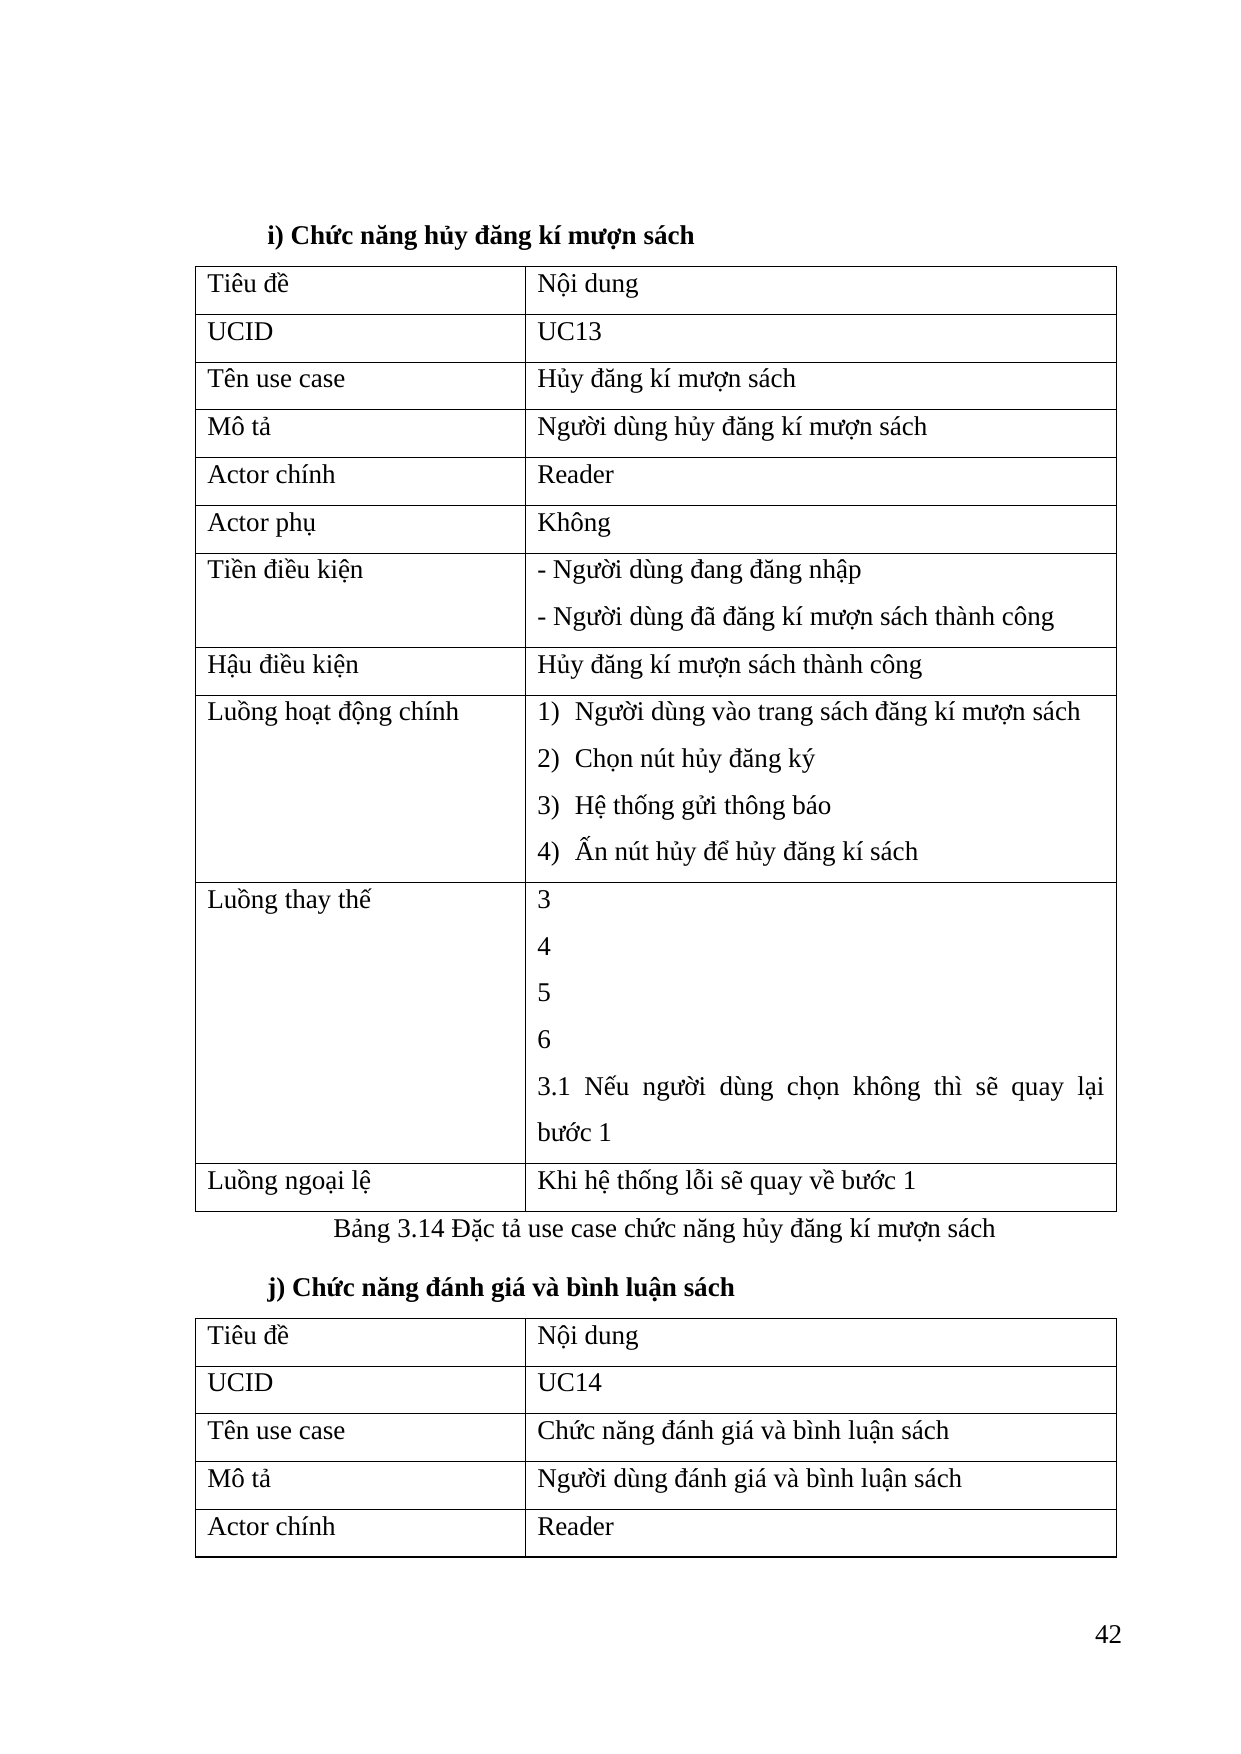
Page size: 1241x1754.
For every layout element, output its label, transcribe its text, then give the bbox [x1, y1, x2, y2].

table_header Nội dung [526, 267, 1116, 314]
table_cell UC14 [526, 1367, 1116, 1413]
table_cell Hủy đăng kí mượn sách [526, 363, 1116, 409]
table_cell Hủy đăng kí mượn sách thành công [526, 648, 1116, 694]
table_cell Tên use case [196, 1414, 525, 1461]
table_cell UCID [196, 315, 525, 362]
table_cell Actor chính [196, 458, 525, 505]
table_cell - Người dùng đang đăng nhập - Người dùng đã đăng kí mượn sách thành công [526, 554, 1116, 647]
table_header Tiêu đề [196, 1319, 525, 1366]
table_cell Luồng hoạt động chính [196, 696, 525, 882]
table_cell Luồng thay thế [196, 883, 525, 1163]
table_cell UC13 [526, 315, 1116, 362]
table_cell Mô tả [196, 410, 525, 457]
table_cell Tên use case [196, 363, 525, 409]
table_cell Khi hệ thống lỗi sẽ quay về bước 1 [526, 1164, 1116, 1211]
table_cell Người dùng đánh giá và bình luận sách [526, 1462, 1116, 1509]
table_cell Tiền điều kiện [196, 554, 525, 647]
subtitle Chức năng hủy đăng kí mượn sách [267, 219, 1122, 251]
table_cell Mô tả [196, 1462, 525, 1509]
table_cell Actor phụ [196, 506, 525, 552]
table_cell UCID [196, 1367, 525, 1413]
table_header Nội dung [526, 1319, 1116, 1366]
table_cell Chức năng đánh giá và bình luận sách [526, 1414, 1116, 1461]
table_cell Luồng ngoại lệ [196, 1164, 525, 1211]
table_cell Hậu điều kiện [196, 648, 525, 694]
table_cell Không [526, 506, 1116, 552]
table_cell 3.1 Nếu người dùng chọn không thì sẽ quay lại bước 1 [526, 883, 1116, 1163]
table_cell Reader [526, 1510, 1116, 1556]
table_header Tiêu đề [196, 267, 525, 314]
table_cell Người dùng vào trang sách đăng kí mượn sách Chọn nút hủy đăng ký Hệ thống gửi thông báo Ấn nút hủy để hủy đăng kí sách [526, 696, 1116, 882]
table_cell Reader [526, 458, 1116, 505]
subtitle Chức năng đánh giá và bình luận sách [267, 1271, 1122, 1302]
table_cell Người dùng hủy đăng kí mượn sách [526, 410, 1116, 457]
table_cell Actor chính [196, 1510, 525, 1556]
